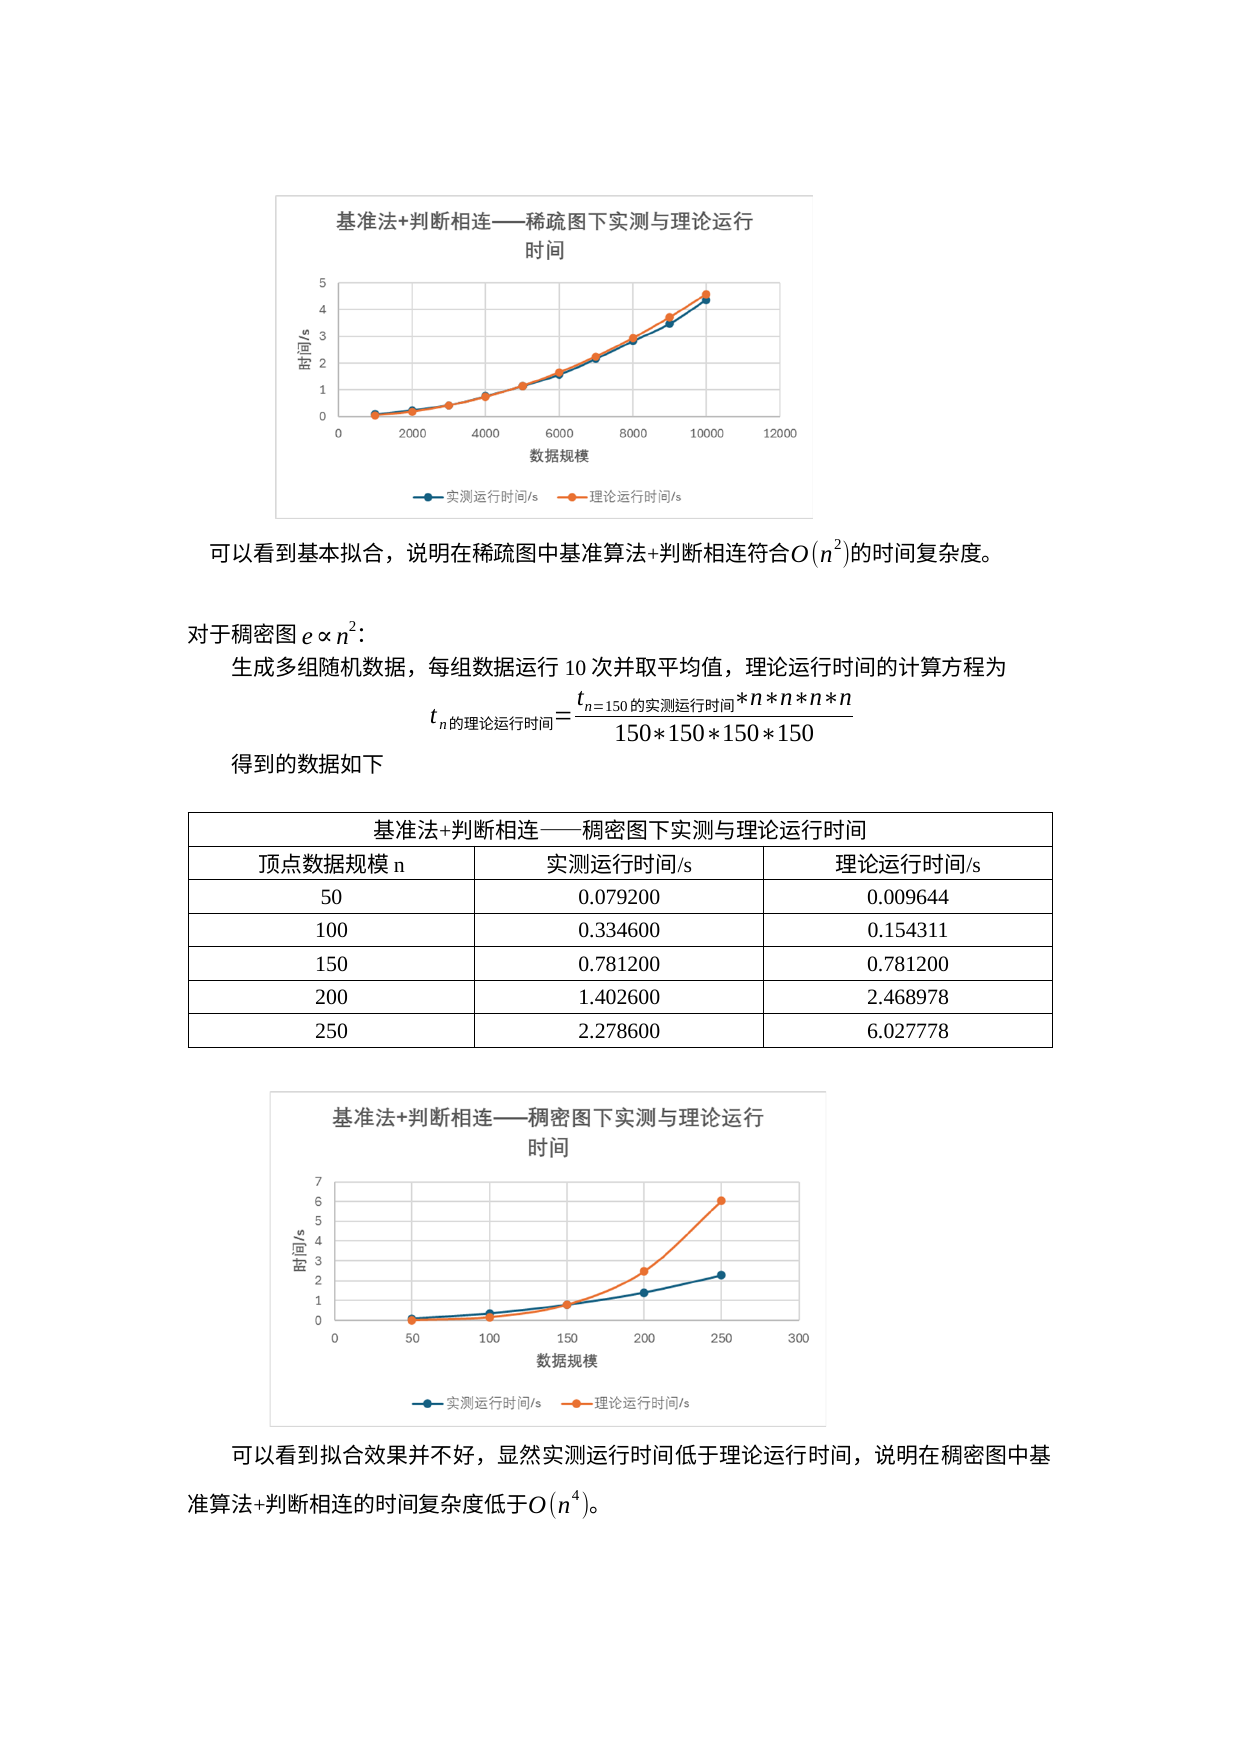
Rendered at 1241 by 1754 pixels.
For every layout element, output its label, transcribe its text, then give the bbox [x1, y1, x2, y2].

text 对于稠密图 ： [187, 617, 1053, 649]
picture [275, 195, 813, 519]
table_cell 0.781200 [764, 947, 1052, 980]
table_cell 理论运行时间/s [764, 847, 1052, 879]
table_cell 实测运行时间/s [475, 847, 763, 879]
table_cell 6.027778 [764, 1014, 1052, 1047]
table_cell 0.334600 [475, 914, 763, 946]
table_cell 2.468978 [764, 981, 1052, 1013]
table_cell 0.079200 [475, 880, 763, 913]
table_header 基准法+判断相连——稠密图下实测与理论运行时间 [189, 813, 1052, 846]
text 生成多组随机数据，每组数据运行 10 次并取平均值，理论运行时间的计算方程为 [187, 649, 1053, 682]
table_cell 1.402600 [475, 981, 763, 1013]
table_cell 150 [189, 947, 474, 980]
table_cell 50 [189, 880, 474, 913]
table_cell 0.154311 [764, 914, 1052, 946]
table_cell 100 [189, 914, 474, 946]
table_cell 0.009644 [764, 880, 1052, 913]
table_cell 顶点数据规模n [189, 847, 474, 879]
text 得到的数据如下 [187, 747, 1053, 779]
table_cell 200 [189, 981, 474, 1013]
text 可以看到拟合效果并不好，显然实测运行时间低于理论运行时间，说明在稠密图中基准算法+判断相连的时间复杂度低于。 [187, 1438, 1053, 1535]
text 可以看到基本拟合，说明在稀疏图中基准算法+判断相连符合的时间复杂度。 [187, 519, 1053, 584]
table_cell 2.278600 [475, 1014, 763, 1047]
picture [269, 1091, 827, 1427]
table_cell 250 [189, 1014, 474, 1047]
table_cell 0.781200 [475, 947, 763, 980]
